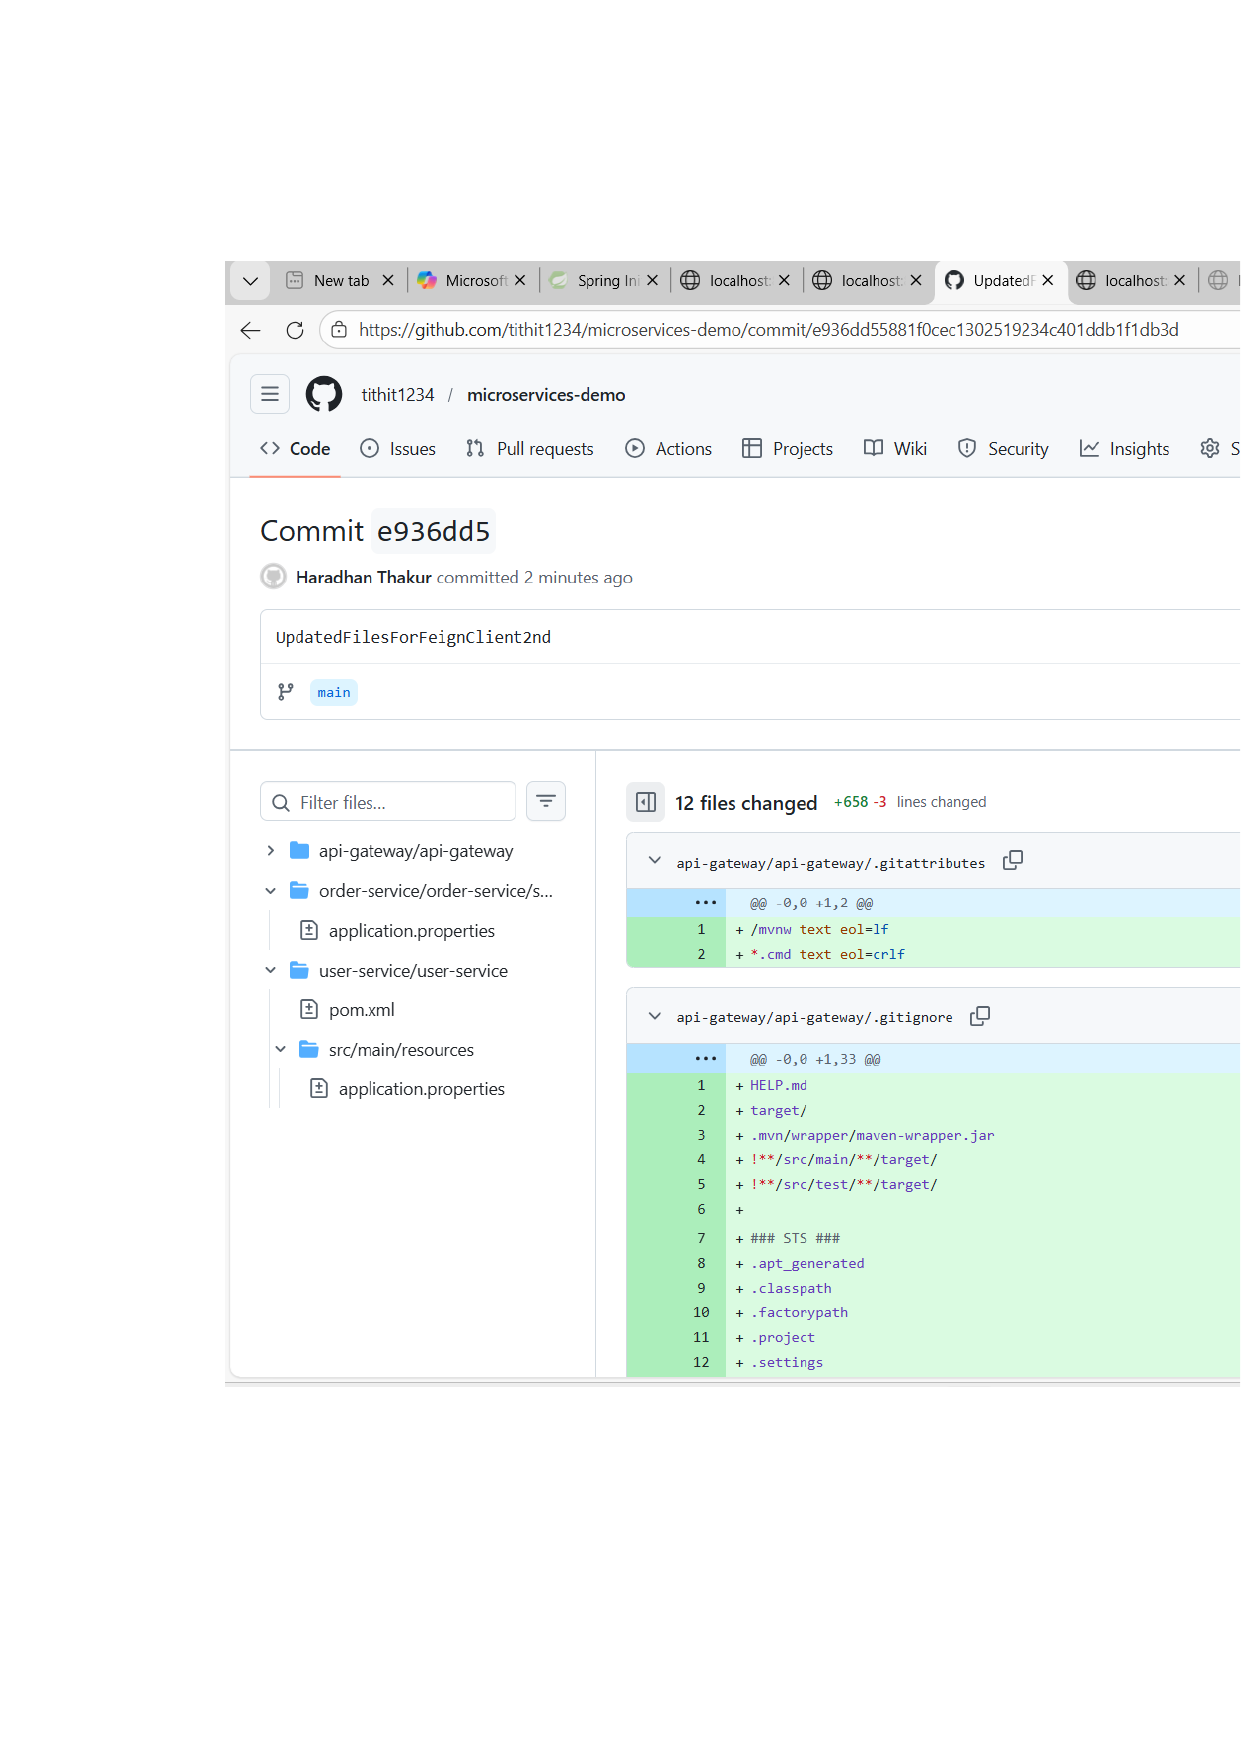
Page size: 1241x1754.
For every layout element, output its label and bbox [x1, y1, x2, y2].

picture [225, 261, 1241, 1387]
